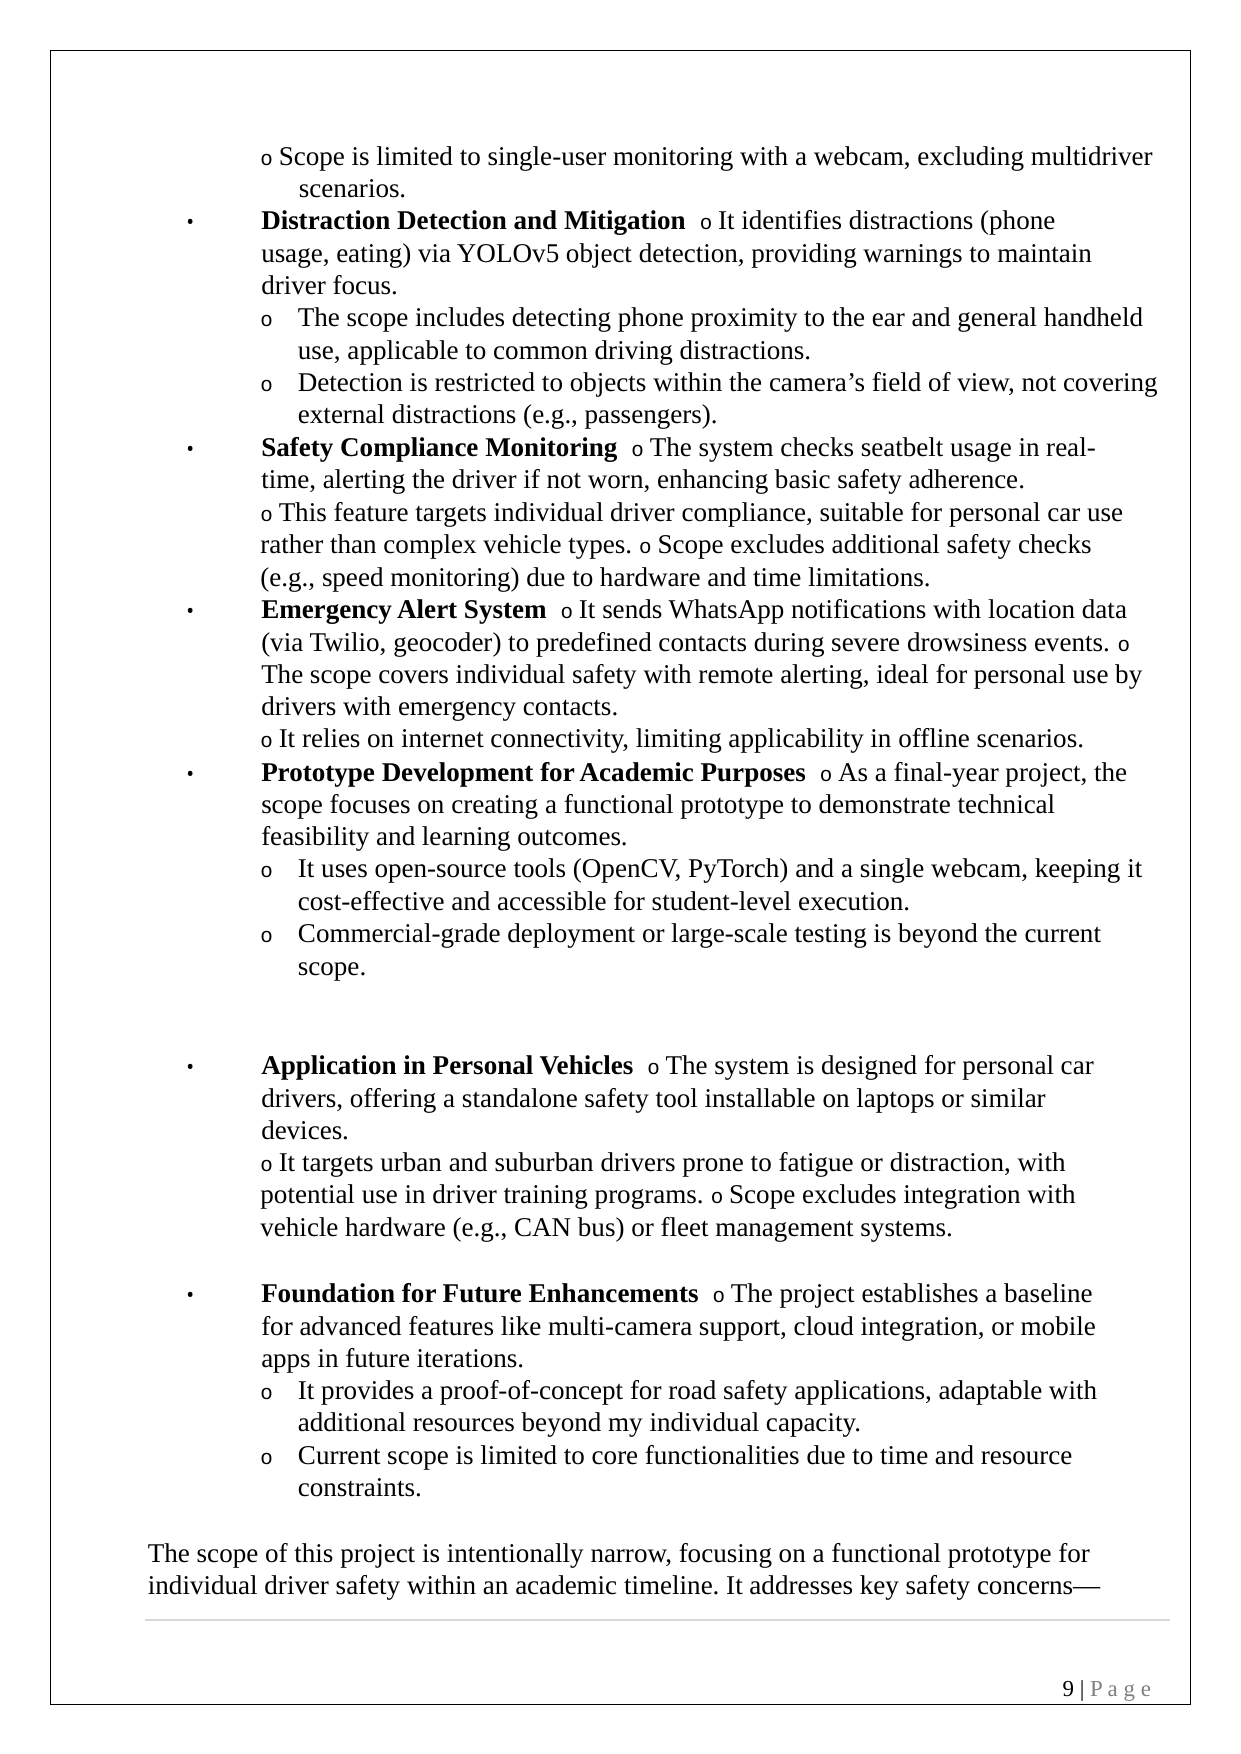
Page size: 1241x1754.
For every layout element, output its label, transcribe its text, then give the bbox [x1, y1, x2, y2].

text • Prototype Development for Academic Purposes o As a final-year project, the scope focuses on creating a functional prototype to demonstrate technical feasibility and learning outcomes. [186, 756, 1144, 851]
list It uses open-source tools (OpenCV, PyTorch) and a single webcam, keeping it cost-effective and accessible for student-level execution. [260, 852, 1166, 916]
text o This feature targets individual driver compliance, suitable for personal car use rather than complex vehicle types. o Scope excludes additional safety checks (e.g., speed monitoring) due to hardware and time limitations. [260, 496, 1143, 592]
list Commercial-grade deployment or large-scale testing is beyond the current scope. [260, 917, 1166, 981]
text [148, 1537, 1166, 1601]
list Current scope is limited to core functionalities due to time and resource constraints. [260, 1439, 1166, 1503]
text • Distraction Detection and Mitigation o It identifies distractions (phone usage, eating) via YOLOv5 object detection, providing warnings to maintain driver focus. [186, 204, 1126, 300]
text • Safety Compliance Monitoring o The system checks seatbelt usage in real-time, alerting the driver if not worn, enhancing basic safety adherence. [186, 431, 1133, 495]
text o It relies on internet connectivity, limiting applicability in offline scenarios. [260, 723, 1166, 754]
text • Application in Personal Vehicles o The system is designed for personal car drivers, offering a standalone safety tool installable on laptops or similar devices. [186, 1049, 1121, 1145]
text o It targets urban and suburban drivers prone to fatigue or distraction, with potential use in driver training programs. o Scope excludes integration with vehicle hardware (e.g., CAN bus) or fleet management systems. [260, 1146, 1099, 1242]
list It provides a proof-of-concept for road safety applications, adaptable with additional resources beyond my individual capacity. [260, 1374, 1166, 1438]
list Detection is restricted to objects within the camera’s field of view, not covering external distractions (e.g., passengers). [260, 366, 1166, 430]
text o Scope is limited to single-user monitoring with a webcam, excluding multidriver scenarios. [260, 139, 1166, 203]
text • Emergency Alert System o It sends WhatsApp notifications with location data (via Twilio, geocoder) to predefined contacts during severe drowsiness events. o The scope covers individual safety with remote alerting, ideal for personal use by drivers with emergency contacts. [186, 593, 1145, 721]
text • Foundation for Future Enhancements o The project establishes a baseline for advanced features like multi-camera support, cloud integration, or mobile apps in future iterations. [186, 1277, 1098, 1373]
list The scope includes detecting phone proximity to the ear and general handheld use, applicable to common driving distractions. [260, 301, 1166, 365]
